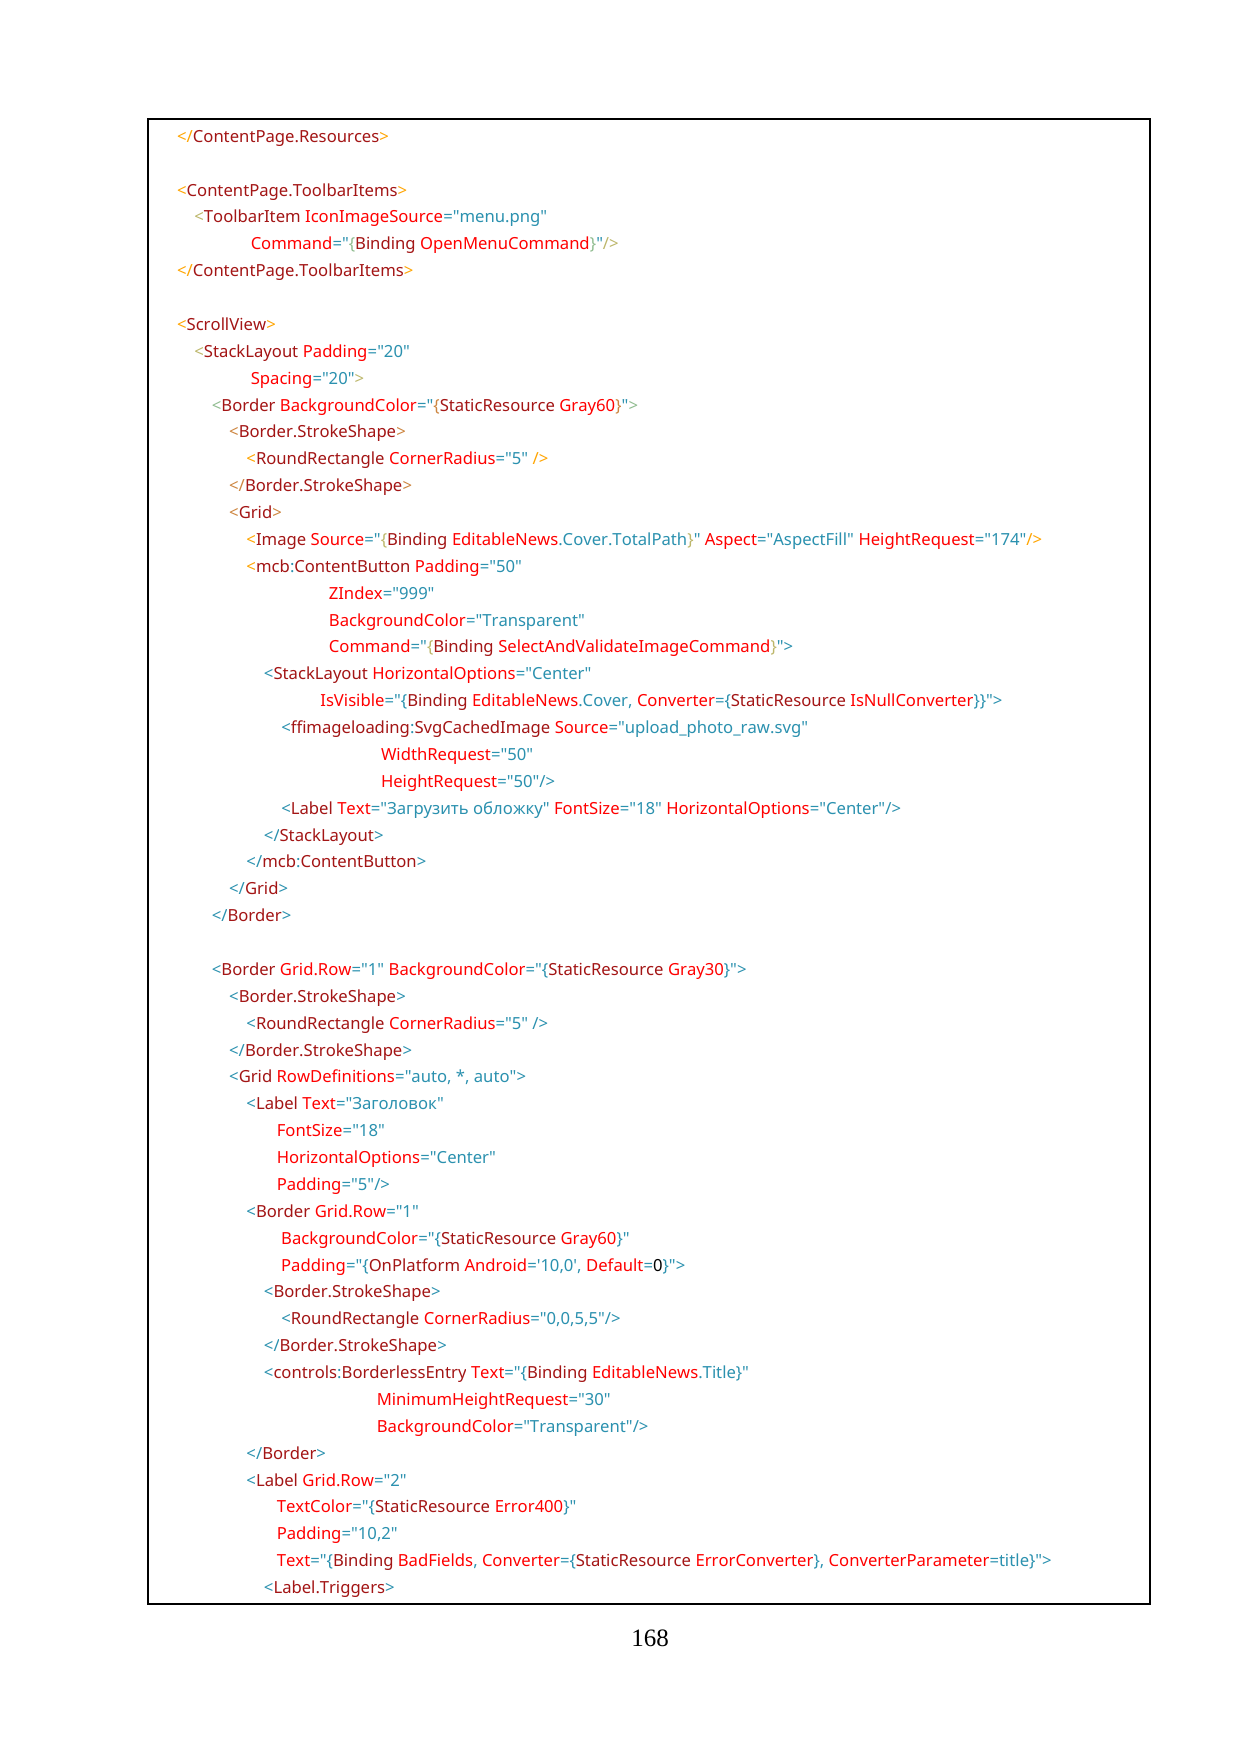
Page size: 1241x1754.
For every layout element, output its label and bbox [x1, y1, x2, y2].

table_header [149, 120, 1149, 1602]
